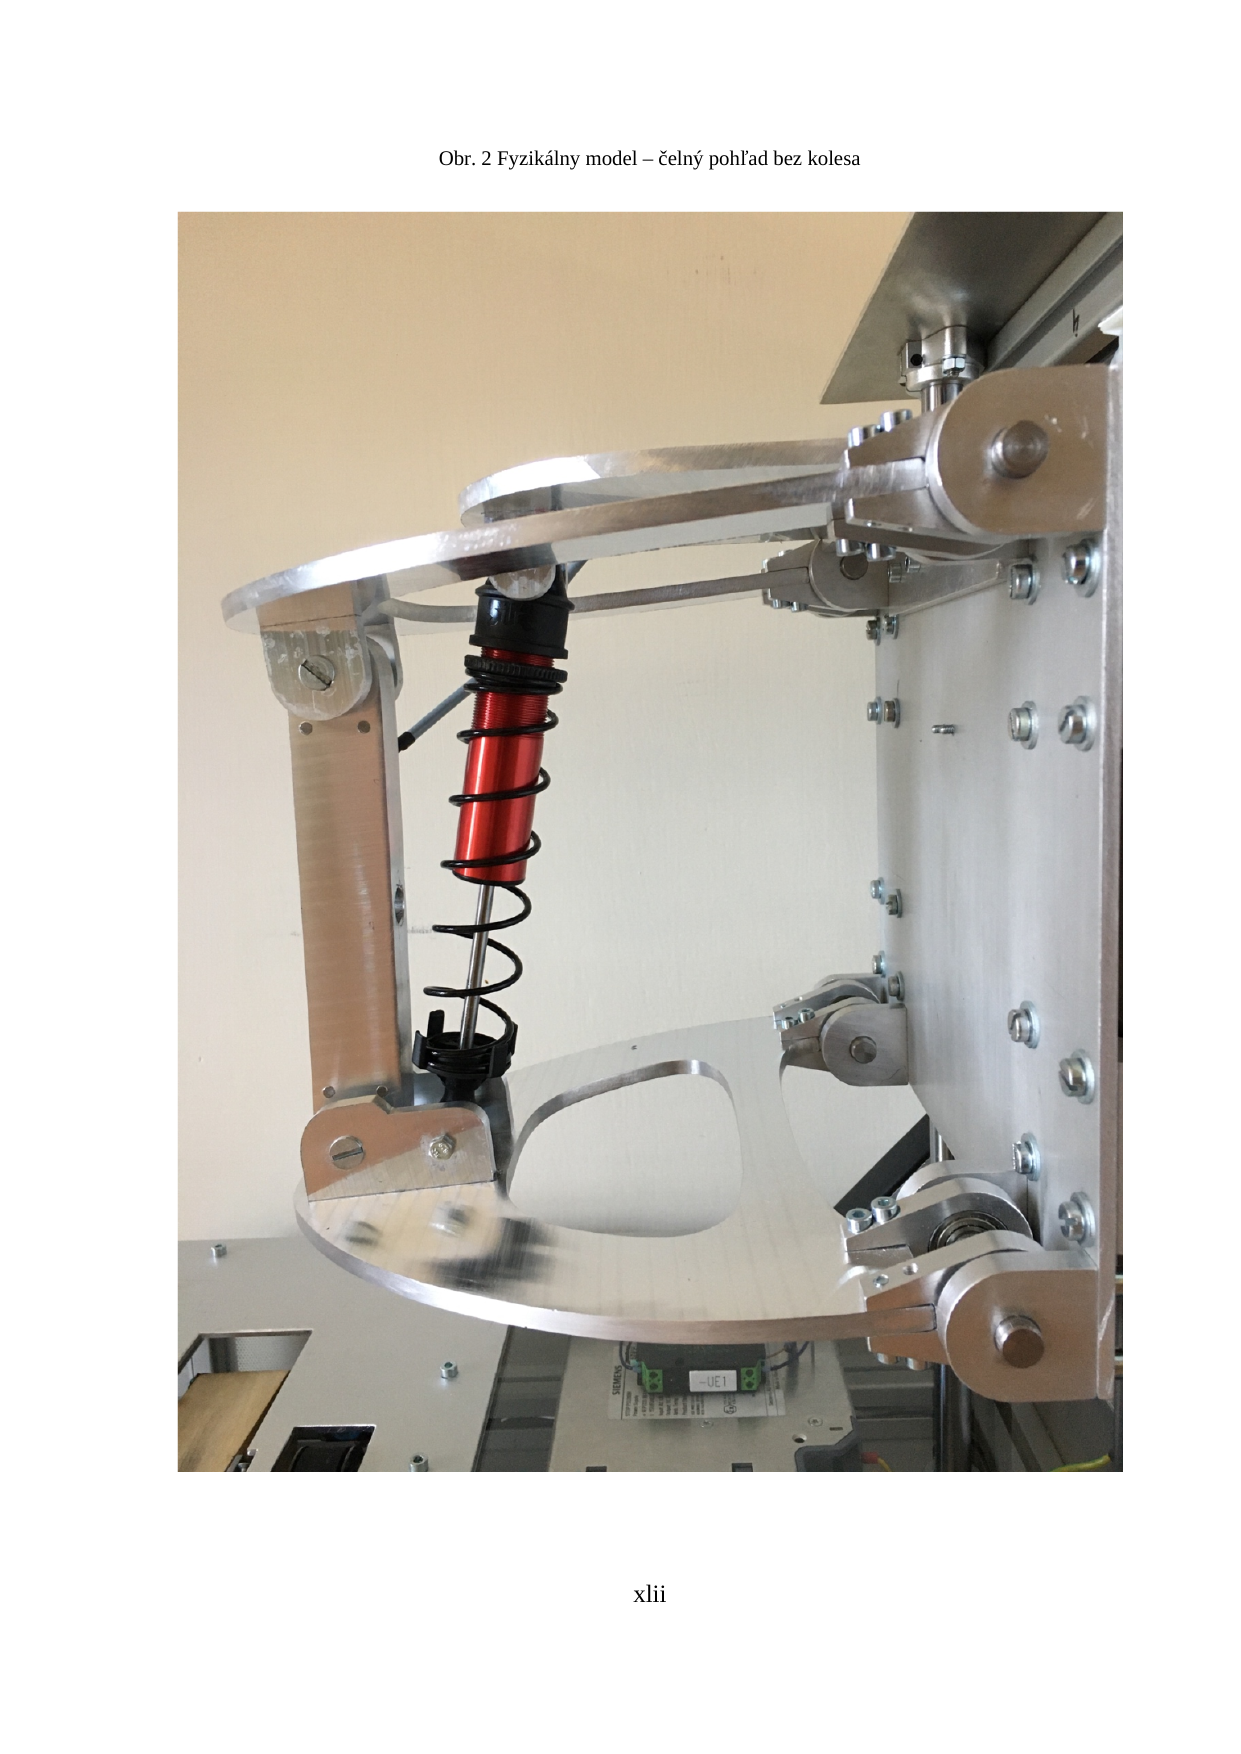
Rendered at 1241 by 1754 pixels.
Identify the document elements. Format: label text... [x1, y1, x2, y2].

text Obr. 2 Fyzikálny model – čelný pohľad bez kolesa [177, 146, 1122, 170]
picture [179, 213, 1123, 1471]
